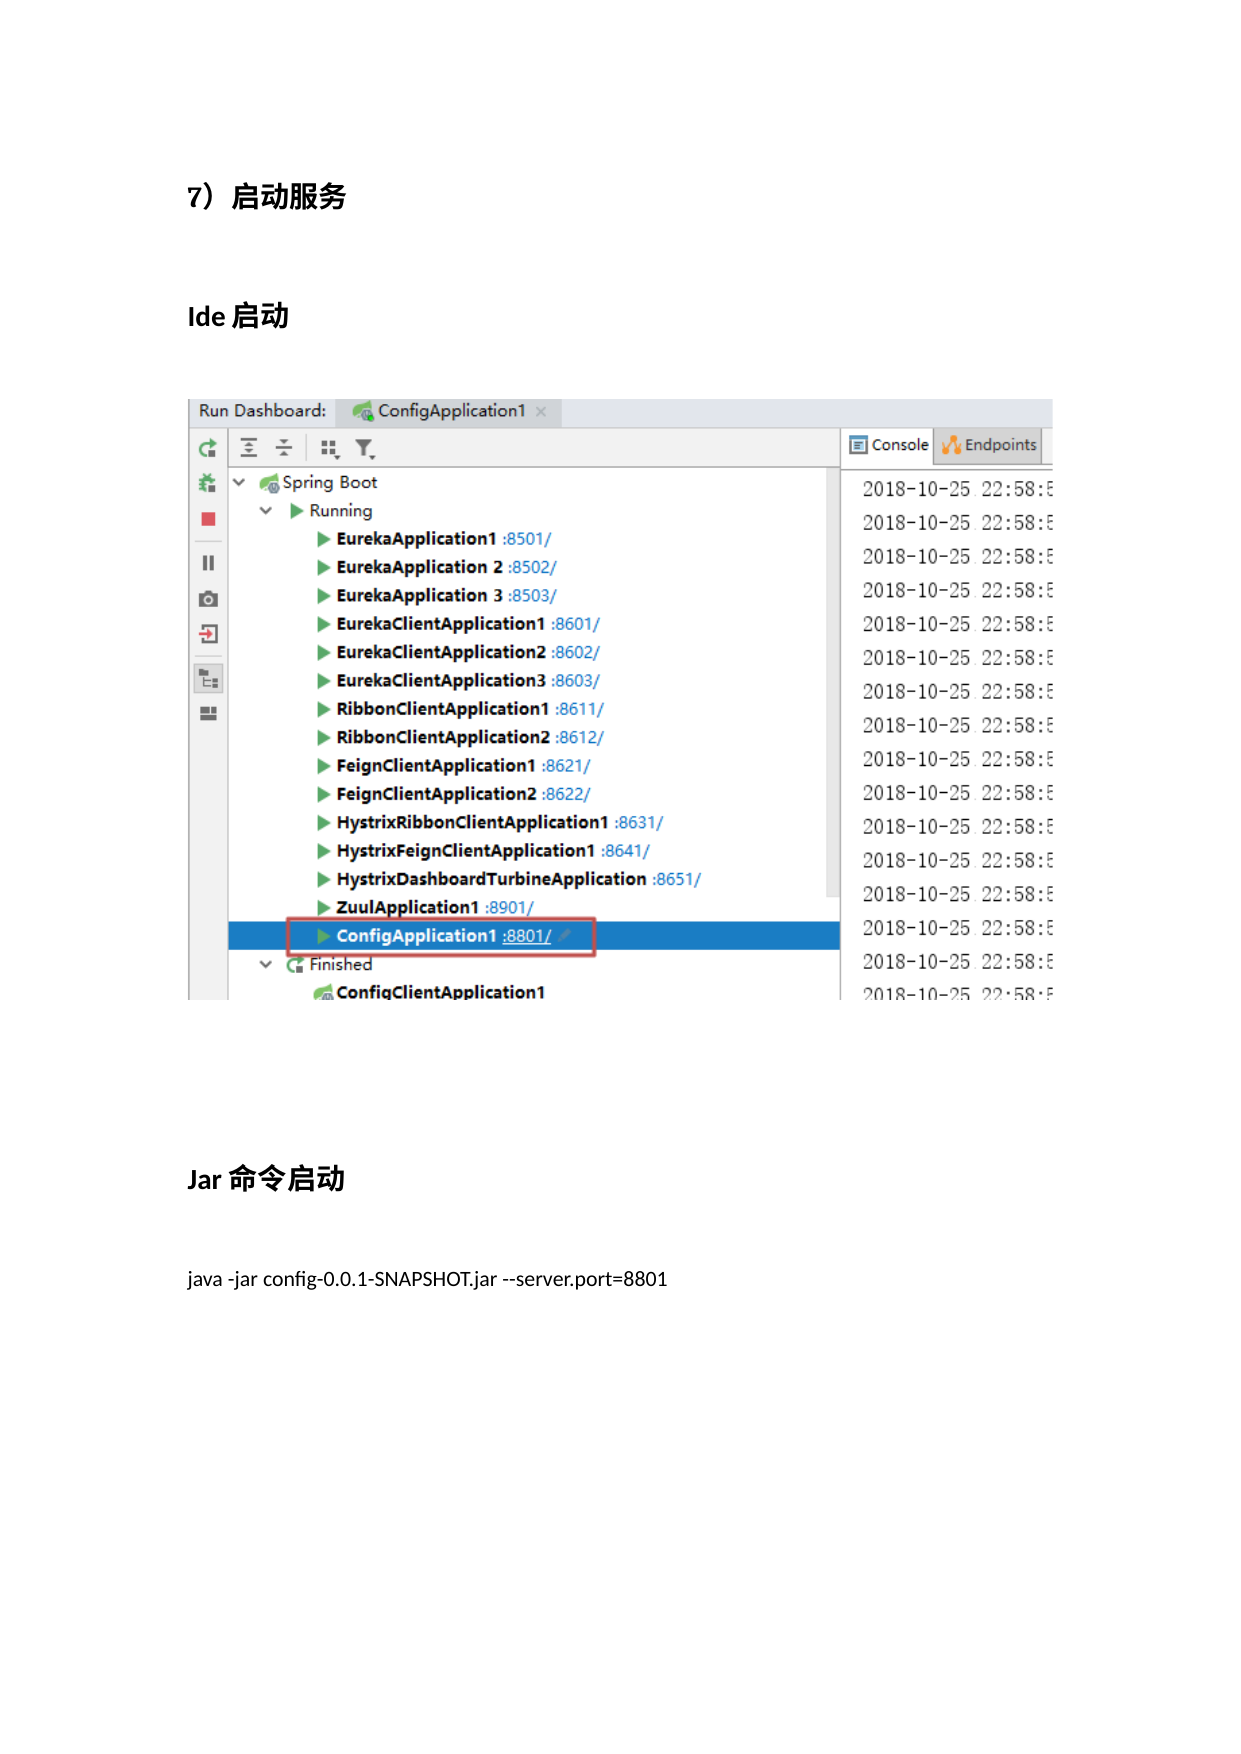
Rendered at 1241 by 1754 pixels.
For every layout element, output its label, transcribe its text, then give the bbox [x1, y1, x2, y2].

picture [187, 399, 1053, 1000]
text java -jar config-0.0.1-SNAPSHOT.jar --server.port=8801 [187, 1263, 1053, 1295]
subtitle Ide启动 [187, 281, 1053, 346]
subtitle Jar 命令启动 [187, 1144, 1053, 1209]
subtitle 7）启动服务 [187, 162, 1053, 227]
